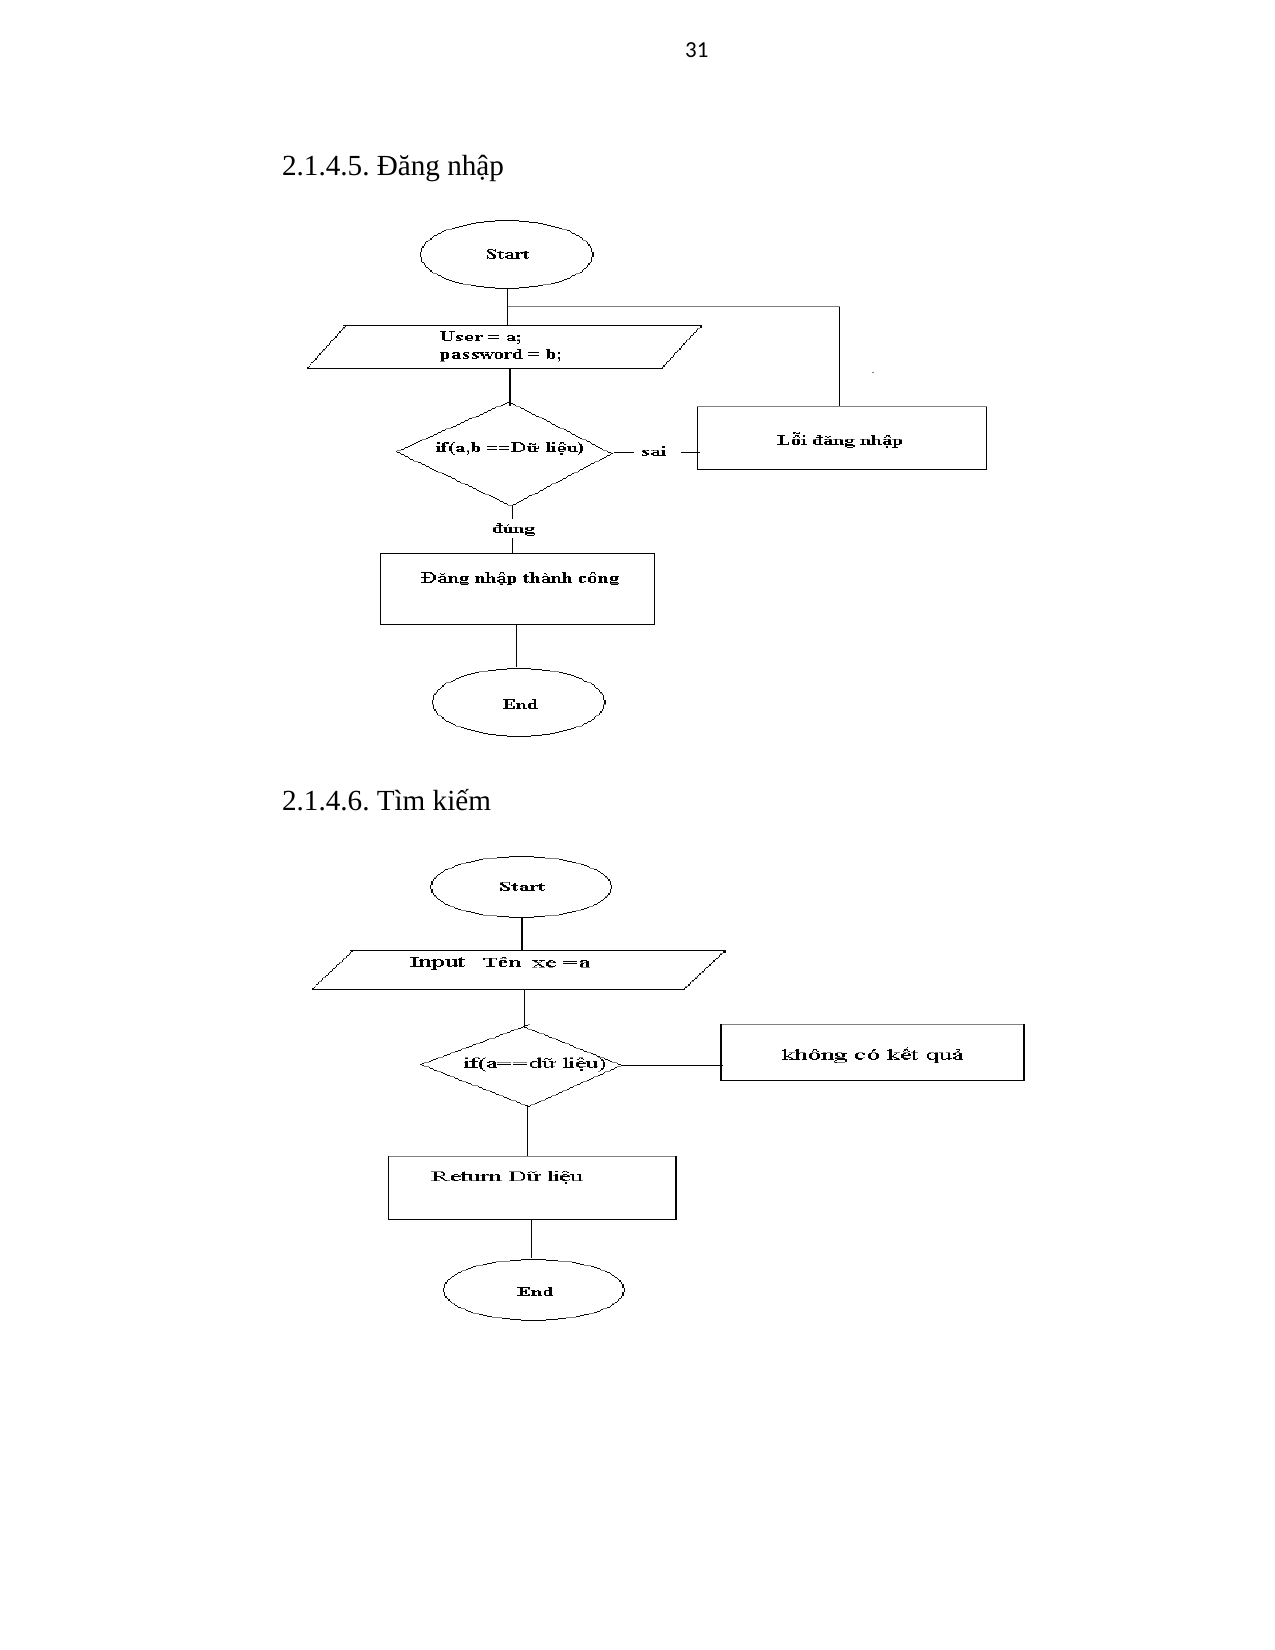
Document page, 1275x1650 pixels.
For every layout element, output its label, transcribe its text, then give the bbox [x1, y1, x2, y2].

picture [206, 854, 1058, 1332]
text 2.1.4.5. Đăng nhập [207, 148, 1186, 181]
text 2.1.4.6. Tìm kiếm [207, 783, 1186, 817]
picture [206, 218, 1020, 749]
